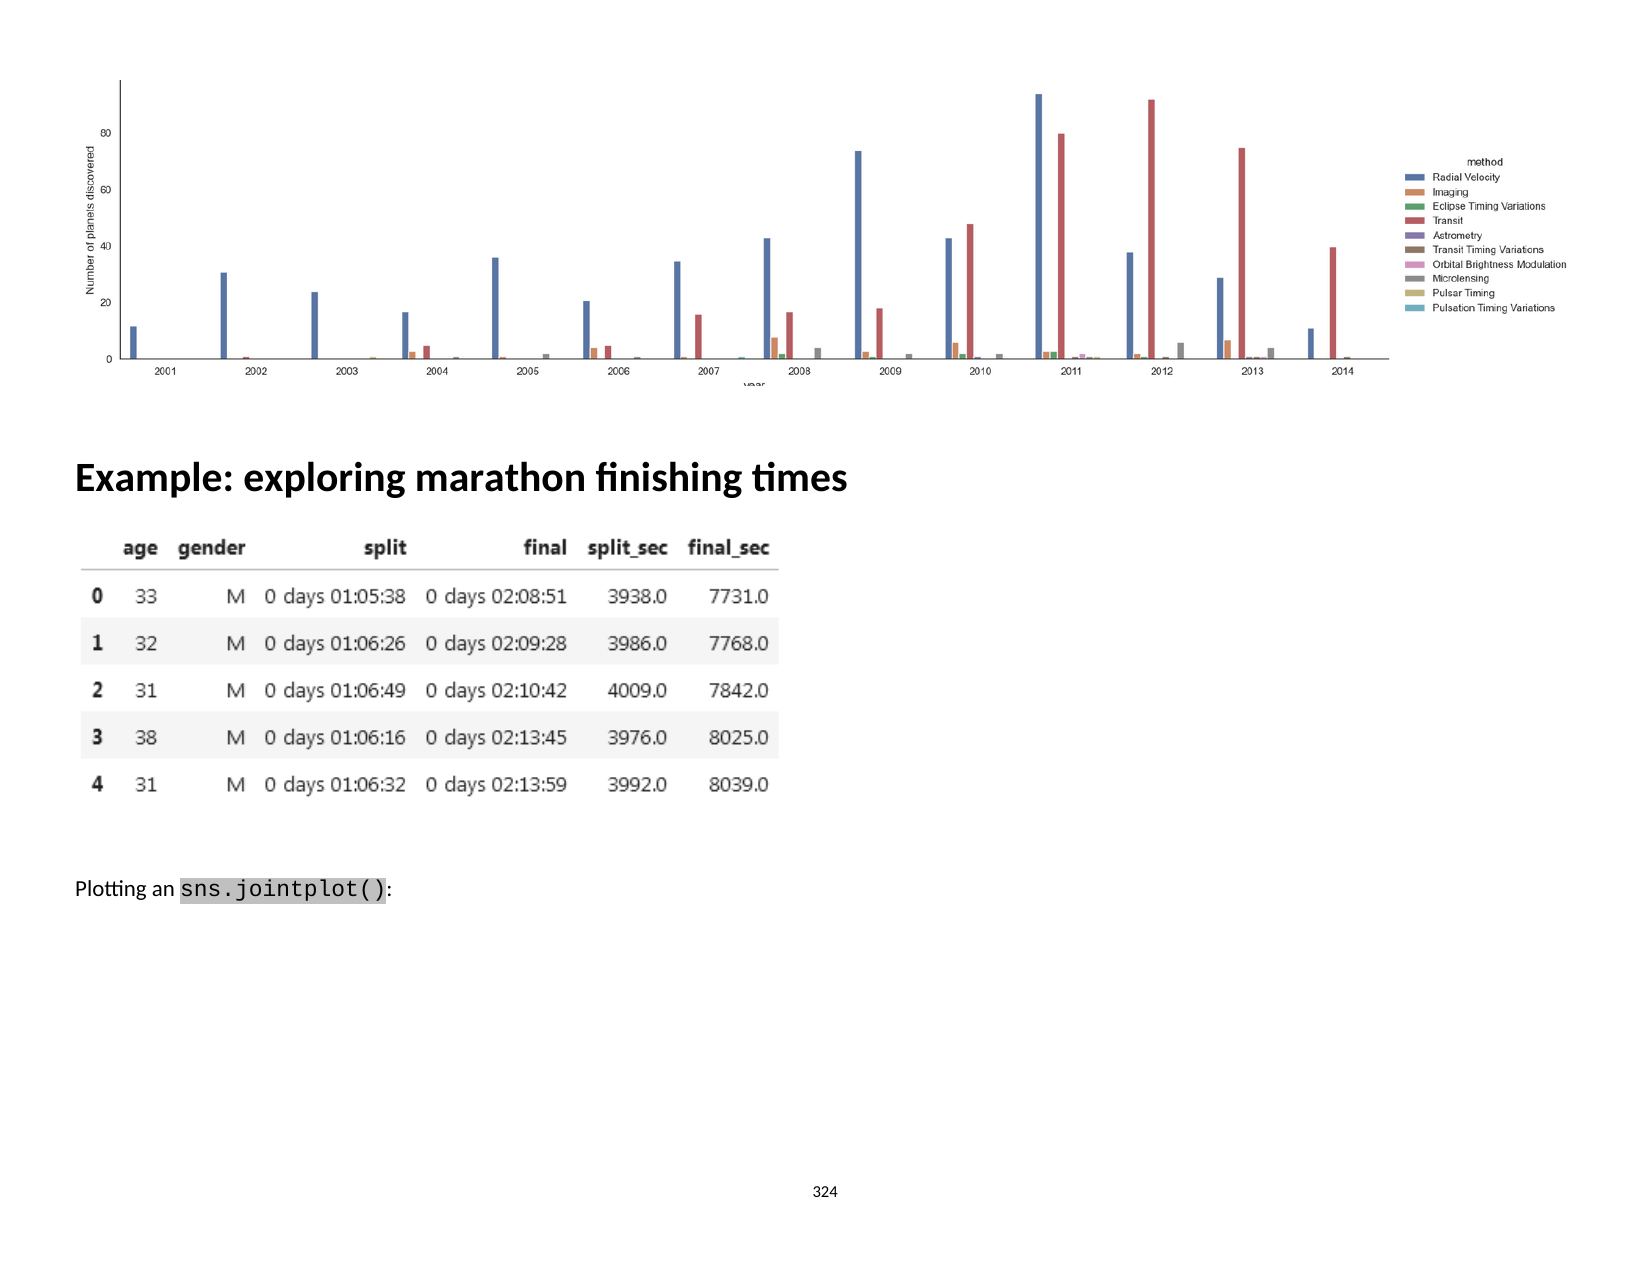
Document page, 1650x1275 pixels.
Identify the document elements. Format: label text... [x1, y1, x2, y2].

picture [75, 75, 1575, 386]
picture [75, 522, 793, 809]
text Example: exploring marathon finishing times [75, 451, 1575, 502]
text Plotting an sns.jointplot(): [75, 874, 1575, 904]
